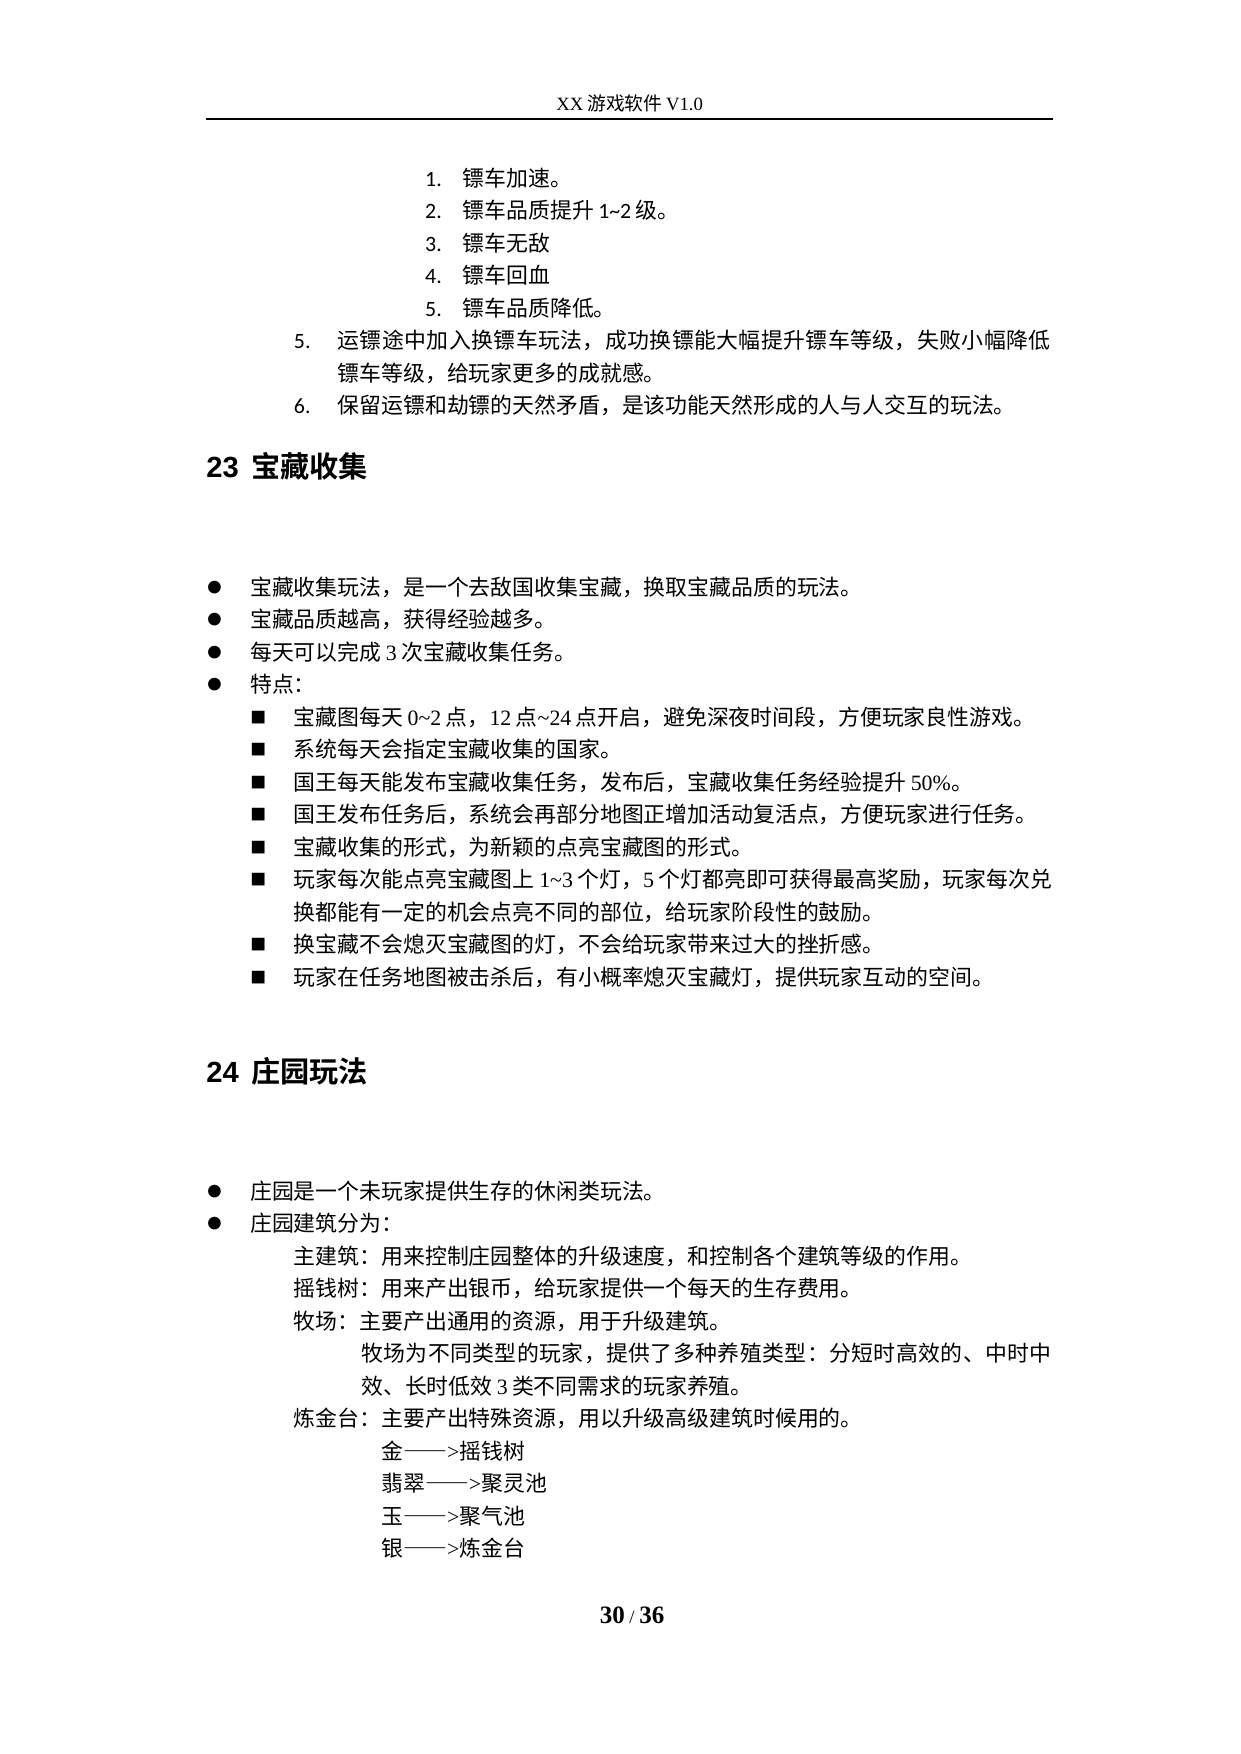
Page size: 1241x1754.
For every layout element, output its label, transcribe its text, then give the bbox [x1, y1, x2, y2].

list 镖车加速。 [425, 160, 1053, 193]
list 宝藏图每天0~2点，12点~24点开启，避免深夜时间段，方便玩家良性游戏。 [250, 699, 1053, 732]
list 系统每天会指定宝藏收集的国家。 [250, 732, 1053, 764]
list 玩家每次能点亮宝藏图上1~3个灯，5个灯都亮即可获得最高奖励，玩家每次兑换都能有一定的机会点亮不同的部位，给玩家阶段性的鼓励。 [250, 862, 1053, 927]
list 镖车无敌 [425, 225, 1053, 258]
subtitle 庄园玩法 [206, 1037, 1053, 1102]
list 保留运镖和劫镖的天然矛盾，是该功能天然形成的人与人交互的玩法。 [294, 388, 1053, 420]
list 国王每天能发布宝藏收集任务，发布后，宝藏收集任务经验提升50%。 [250, 764, 1053, 797]
list 镖车回血 [425, 258, 1053, 290]
text 炼金台：主要产出特殊资源，用以升级高级建筑时候用的。 [250, 1401, 1053, 1433]
list 运镖途中加入换镖车玩法，成功换镖能大幅提升镖车等级，失败小幅降低镖车等级，给玩家更多的成就感。 [294, 323, 1053, 388]
text 主建筑：用来控制庄园整体的升级速度，和控制各个建筑等级的作用。 [250, 1238, 1053, 1271]
list 玩家在任务地图被击杀后，有小概率熄灭宝藏灯，提供玩家互动的空间。 [250, 959, 1053, 992]
list 庄园建筑分为： [206, 1206, 1053, 1238]
list 宝藏收集的形式，为新颖的点亮宝藏图的形式。 [250, 829, 1053, 862]
text 摇钱树：用来产出银币，给玩家提供一个每天的生存费用。 [250, 1271, 1053, 1303]
text 牧场为不同类型的玩家，提供了多种养殖类型：分短时高效的、中时中效、长时低效3类不同需求的玩家养殖。 [361, 1336, 1053, 1401]
list 宝藏品质越高，获得经验越多。 [206, 602, 1053, 634]
text 玉——>聚气池 [250, 1498, 1053, 1531]
list 国王发布任务后，系统会再部分地图正增加活动复活点，方便玩家进行任务。 [250, 797, 1053, 829]
text 银——>炼金台 [250, 1531, 1053, 1563]
list 宝藏收集玩法，是一个去敌国收集宝藏，换取宝藏品质的玩法。 [206, 569, 1053, 602]
list 镖车品质降低。 [425, 290, 1053, 323]
text 牧场：主要产出通用的资源，用于升级建筑。 [250, 1303, 1053, 1336]
list 特点： [206, 667, 1053, 699]
text 翡翠——>聚灵池 [250, 1466, 1053, 1498]
list 庄园是一个未玩家提供生存的休闲类玩法。 [206, 1173, 1053, 1206]
list 镖车品质提升1~2级。 [425, 193, 1053, 225]
list 每天可以完成3次宝藏收集任务。 [206, 634, 1053, 667]
list 换宝藏不会熄灭宝藏图的灯，不会给玩家带来过大的挫折感。 [250, 927, 1053, 959]
text 金——>摇钱树 [250, 1433, 1053, 1466]
subtitle 宝藏收集 [206, 433, 1053, 498]
